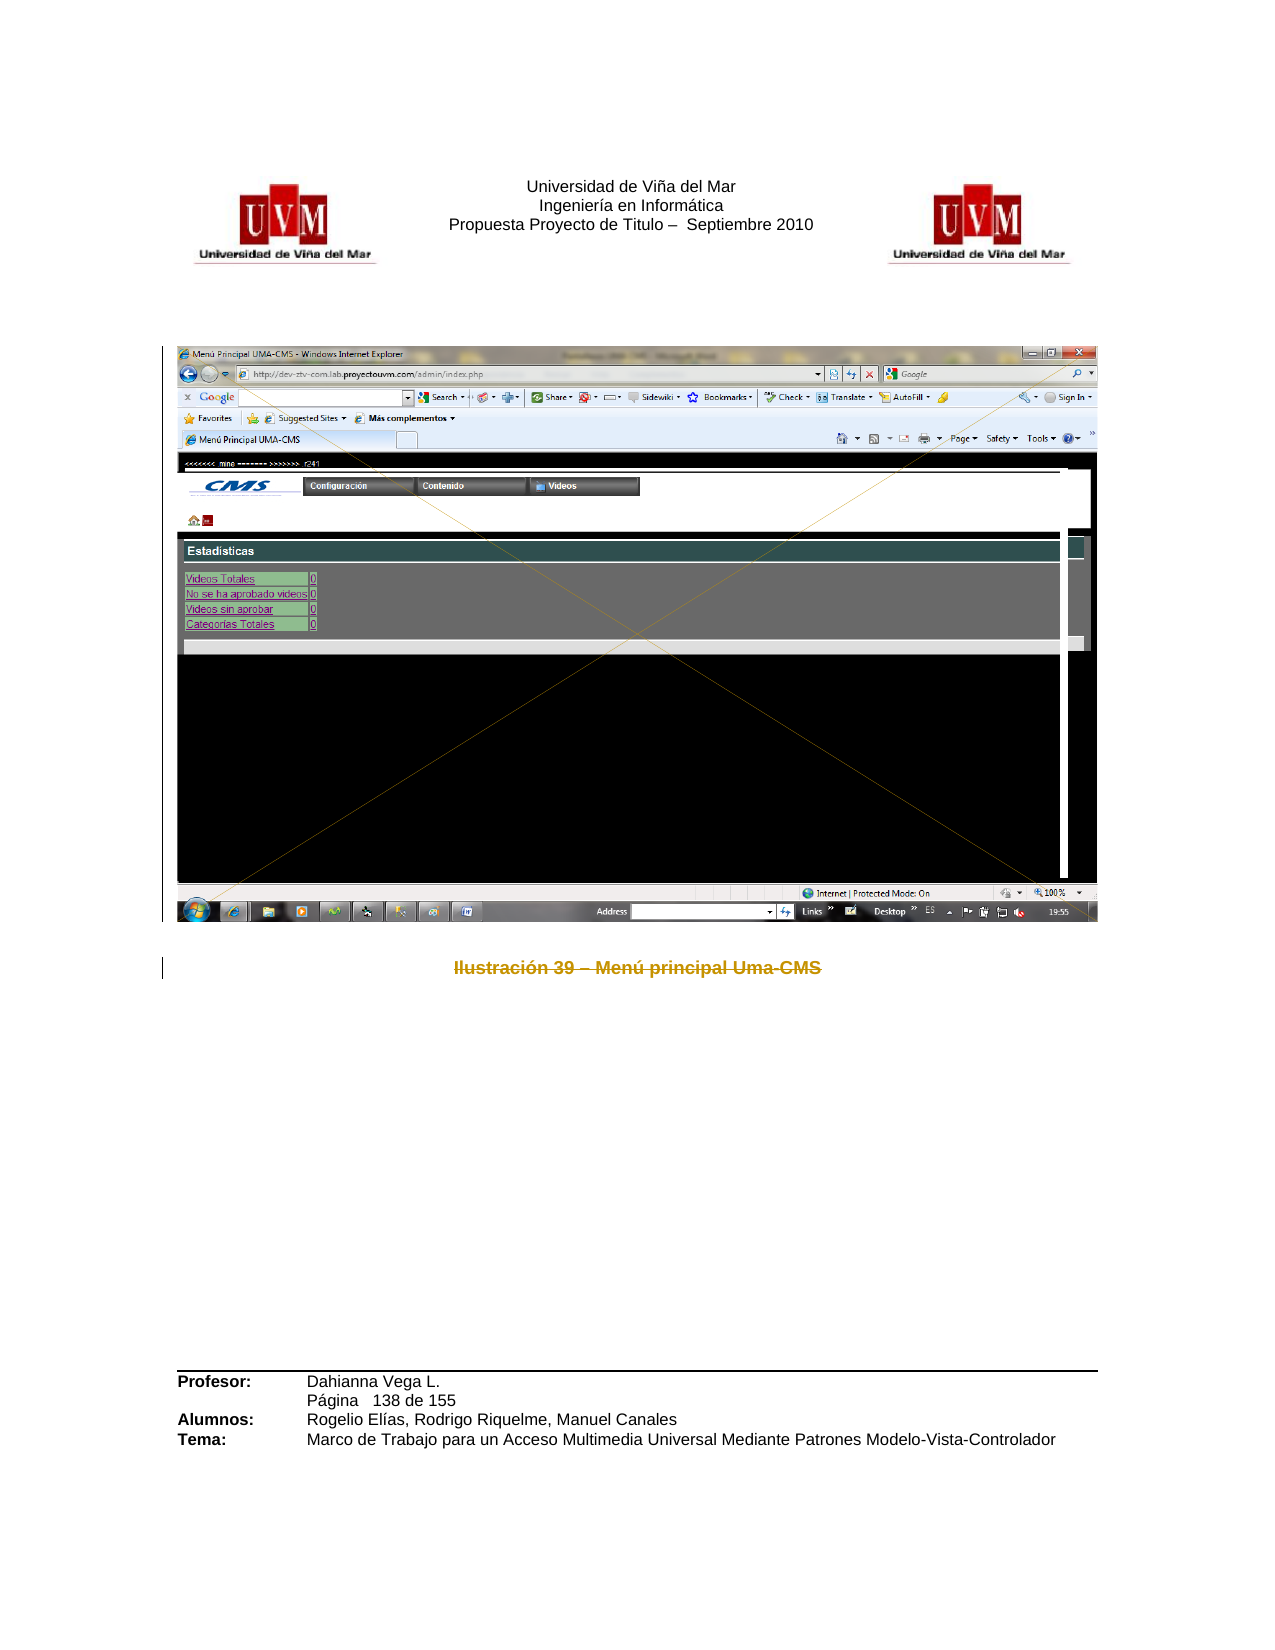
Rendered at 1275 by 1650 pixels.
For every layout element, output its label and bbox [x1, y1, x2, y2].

picture [177, 176, 390, 267]
picture [640, 347, 1098, 921]
picture [177, 347, 635, 921]
picture [179, 635, 1096, 922]
picture [871, 176, 1084, 267]
picture [179, 346, 1096, 633]
